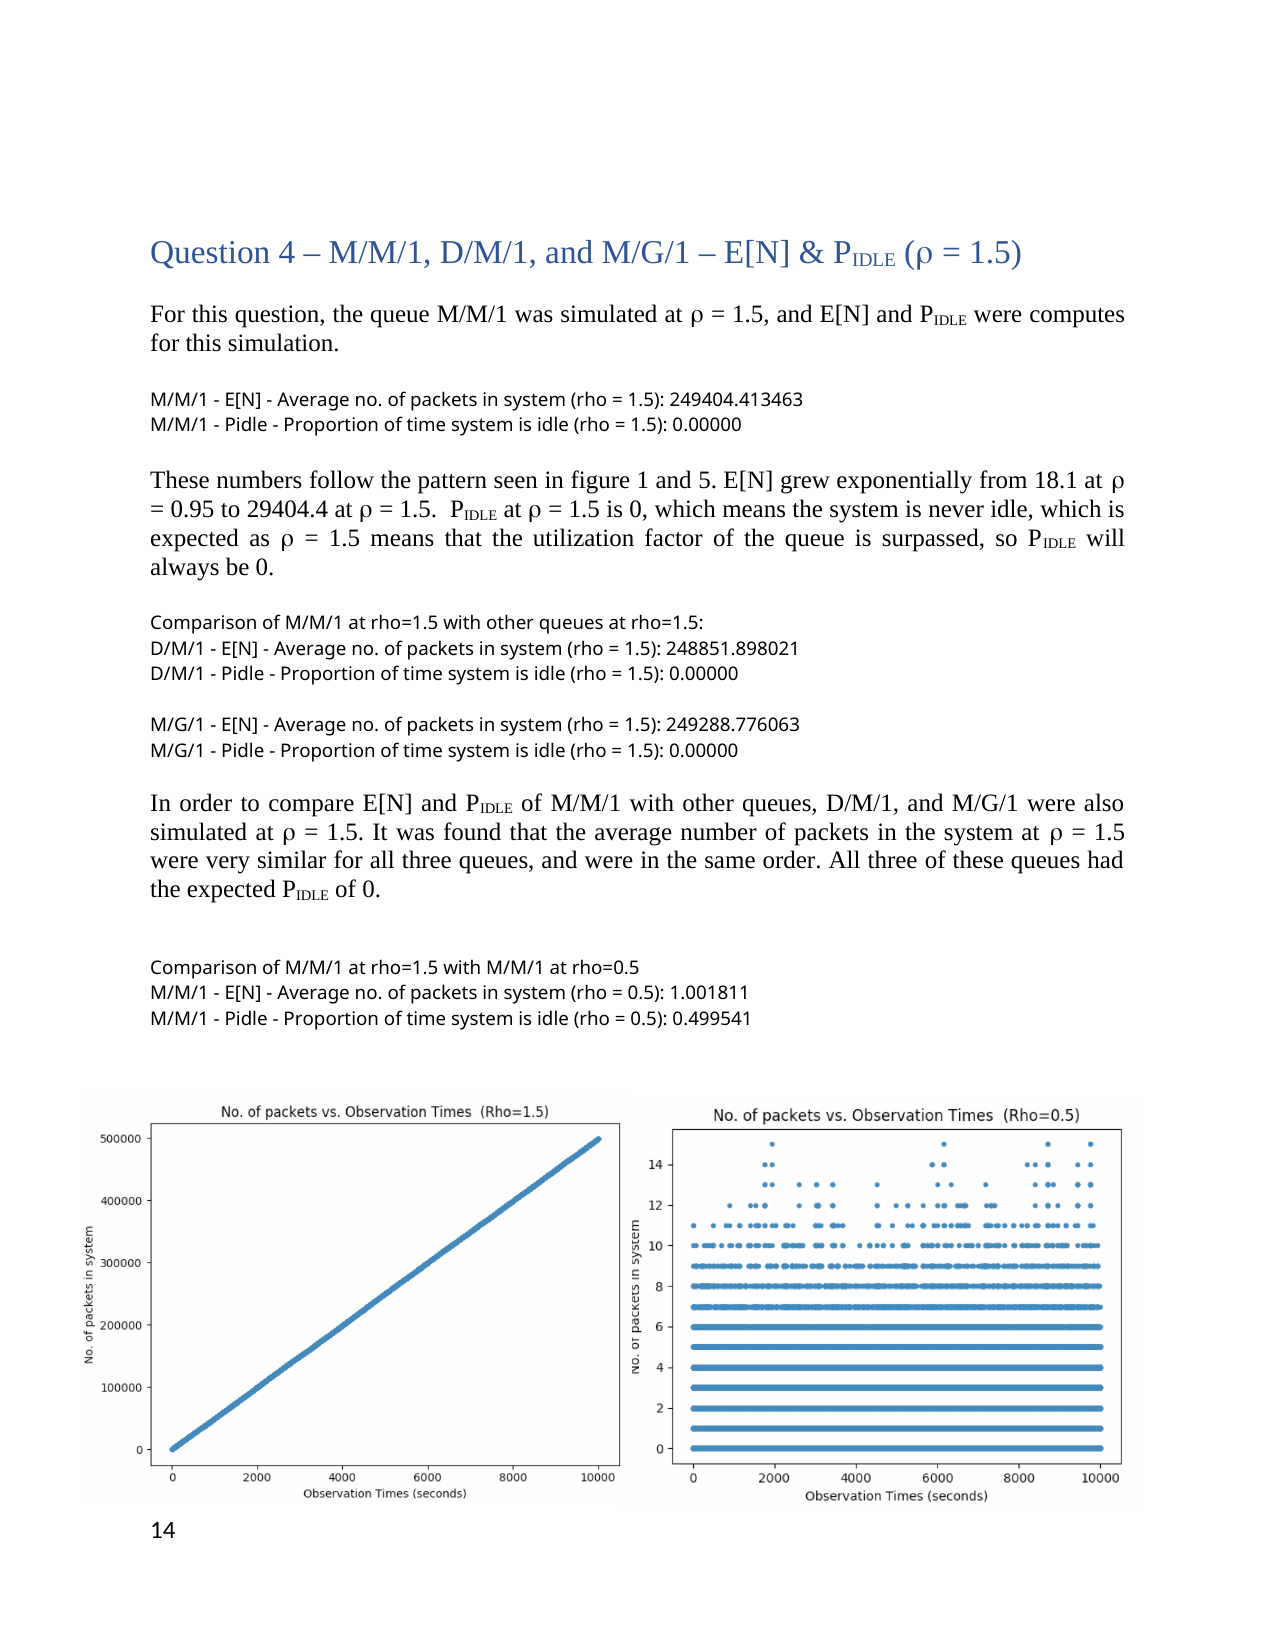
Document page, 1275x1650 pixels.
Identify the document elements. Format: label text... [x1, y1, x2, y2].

text These numbers follow the pattern seen in figure 1 and 5. E[N] grew exponentially from 18.1 at = 0.95 to 29404.4 at = 1.5. PIDLE at = 1.5 is 0, which means the system is never idle, which is expected as = 1.5 means that the utilization factor of the queue is surpassed, so PIDLE will always be 0. [150, 466, 1125, 581]
text D/M/1 - E[N] - Average no. of packets in system (rho = 1.5): 248851.898021 [150, 635, 1125, 660]
text D/M/1 - Pidle - Proportion of time system is idle (rho = 1.5): 0.00000 [150, 660, 1125, 686]
text M/G/1 - E[N] - Average no. of packets in system (rho = 1.5): 249288.776063 [150, 711, 1125, 737]
text M/M/1 - E[N] - Average no. of packets in system (rho = 1.5): 249404.413463 [150, 386, 1125, 411]
text M/M/1 - E[N] - Average no. of packets in system (rho = 0.5): 1.001811 [150, 979, 1125, 1005]
text In order to compare E[N] and PIDLE of M/M/1 with other queues, D/M/1, and M/G/1 were also simulated at = 1.5. It was found that the average number of packets in the system at = 1.5 were very similar for all three queues, and were in the same order. All three of these queues had the expected PIDLE of 0. [150, 788, 1125, 903]
picture [81, 1090, 1145, 1513]
text M/M/1 - Pidle - Proportion of time system is idle (rho = 1.5): 0.00000 [150, 411, 1125, 437]
text Comparison of M/M/1 at rho=1.5 with other queues at rho=1.5: [150, 609, 1125, 635]
text For this question, the queue M/M/1 was simulated at = 1.5, and E[N] and PIDLE were computes for this simulation. [150, 299, 1125, 357]
text M/G/1 - Pidle - Proportion of time system is idle (rho = 1.5): 0.00000 [150, 737, 1125, 762]
subtitle Question 4 – M/M/1, D/M/1, and M/G/1 – E[N] & PIDLE ( = 1.5) [150, 232, 1125, 271]
text M/M/1 - Pidle - Proportion of time system is idle (rho = 0.5): 0.499541 [150, 1005, 1125, 1031]
text Comparison of M/M/1 at rho=1.5 with M/M/1 at rho=0.5 [150, 954, 1125, 979]
